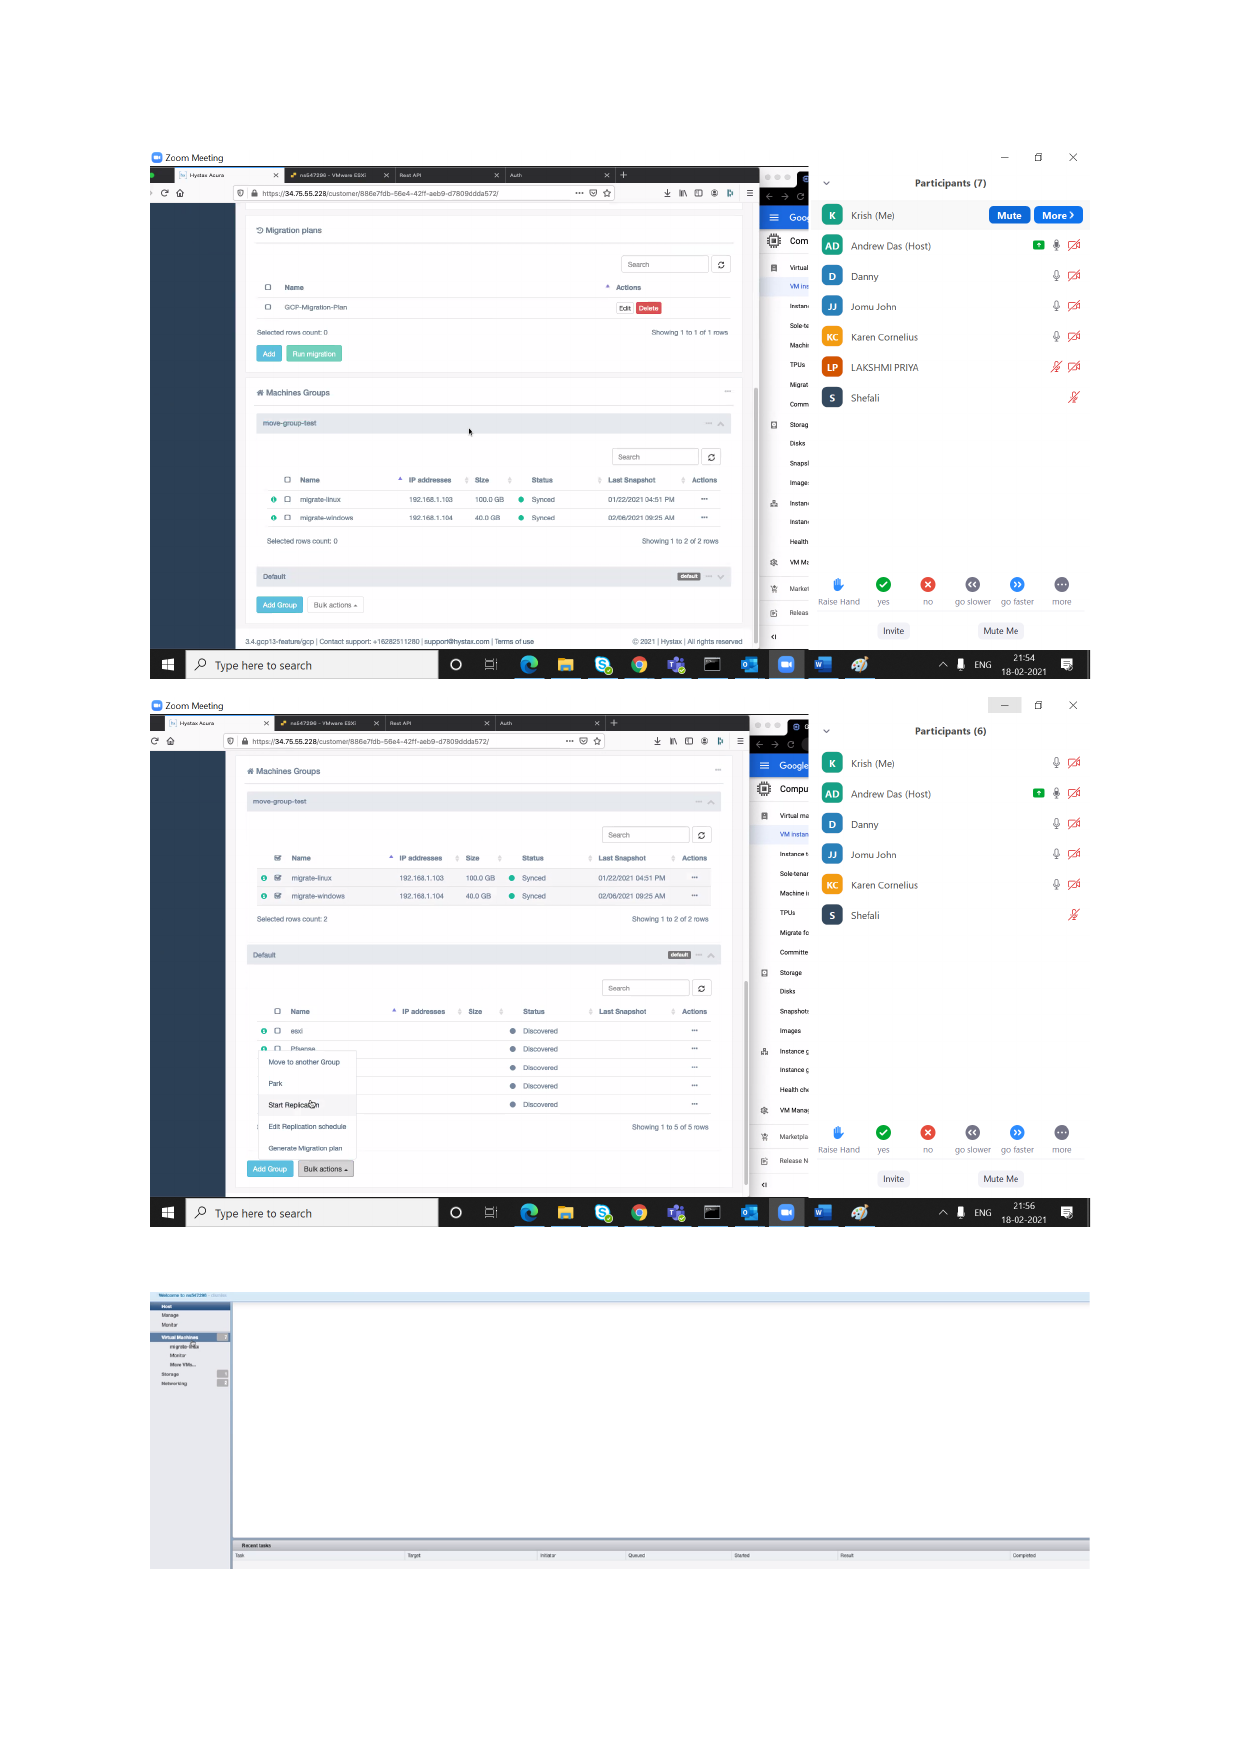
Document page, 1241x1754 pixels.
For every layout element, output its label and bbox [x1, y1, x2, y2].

picture [150, 150, 1091, 679]
picture [150, 697, 1091, 1227]
picture [150, 1292, 1090, 1569]
